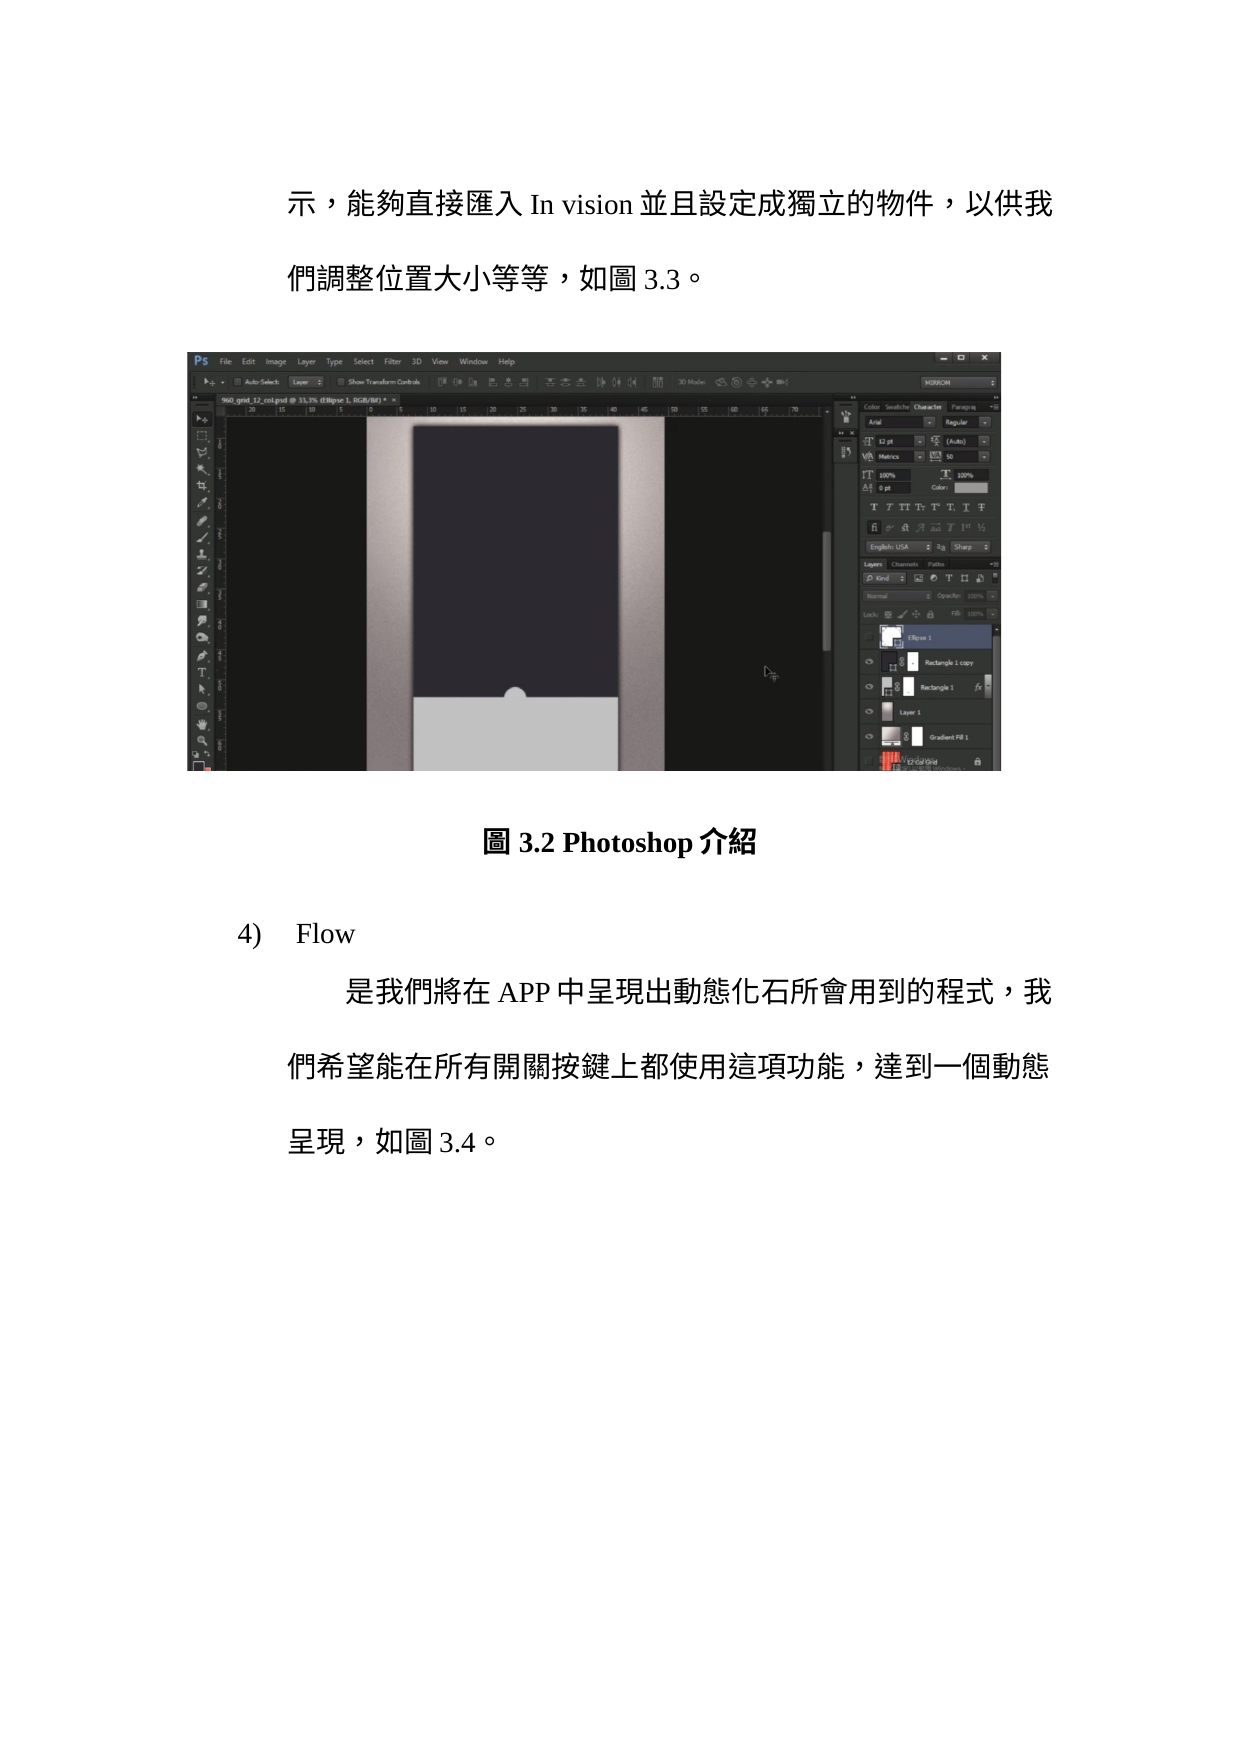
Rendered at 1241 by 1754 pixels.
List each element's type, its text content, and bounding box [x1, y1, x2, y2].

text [287, 164, 1053, 314]
picture [187, 352, 1002, 771]
list Flow [237, 914, 1053, 952]
text 是我們將在APP中呈現出動態化石所會用到的程式，我們希望能在所有開關按鍵上都使用這項功能，達到一個動態呈現，如圖3.4。 [287, 952, 1053, 1177]
